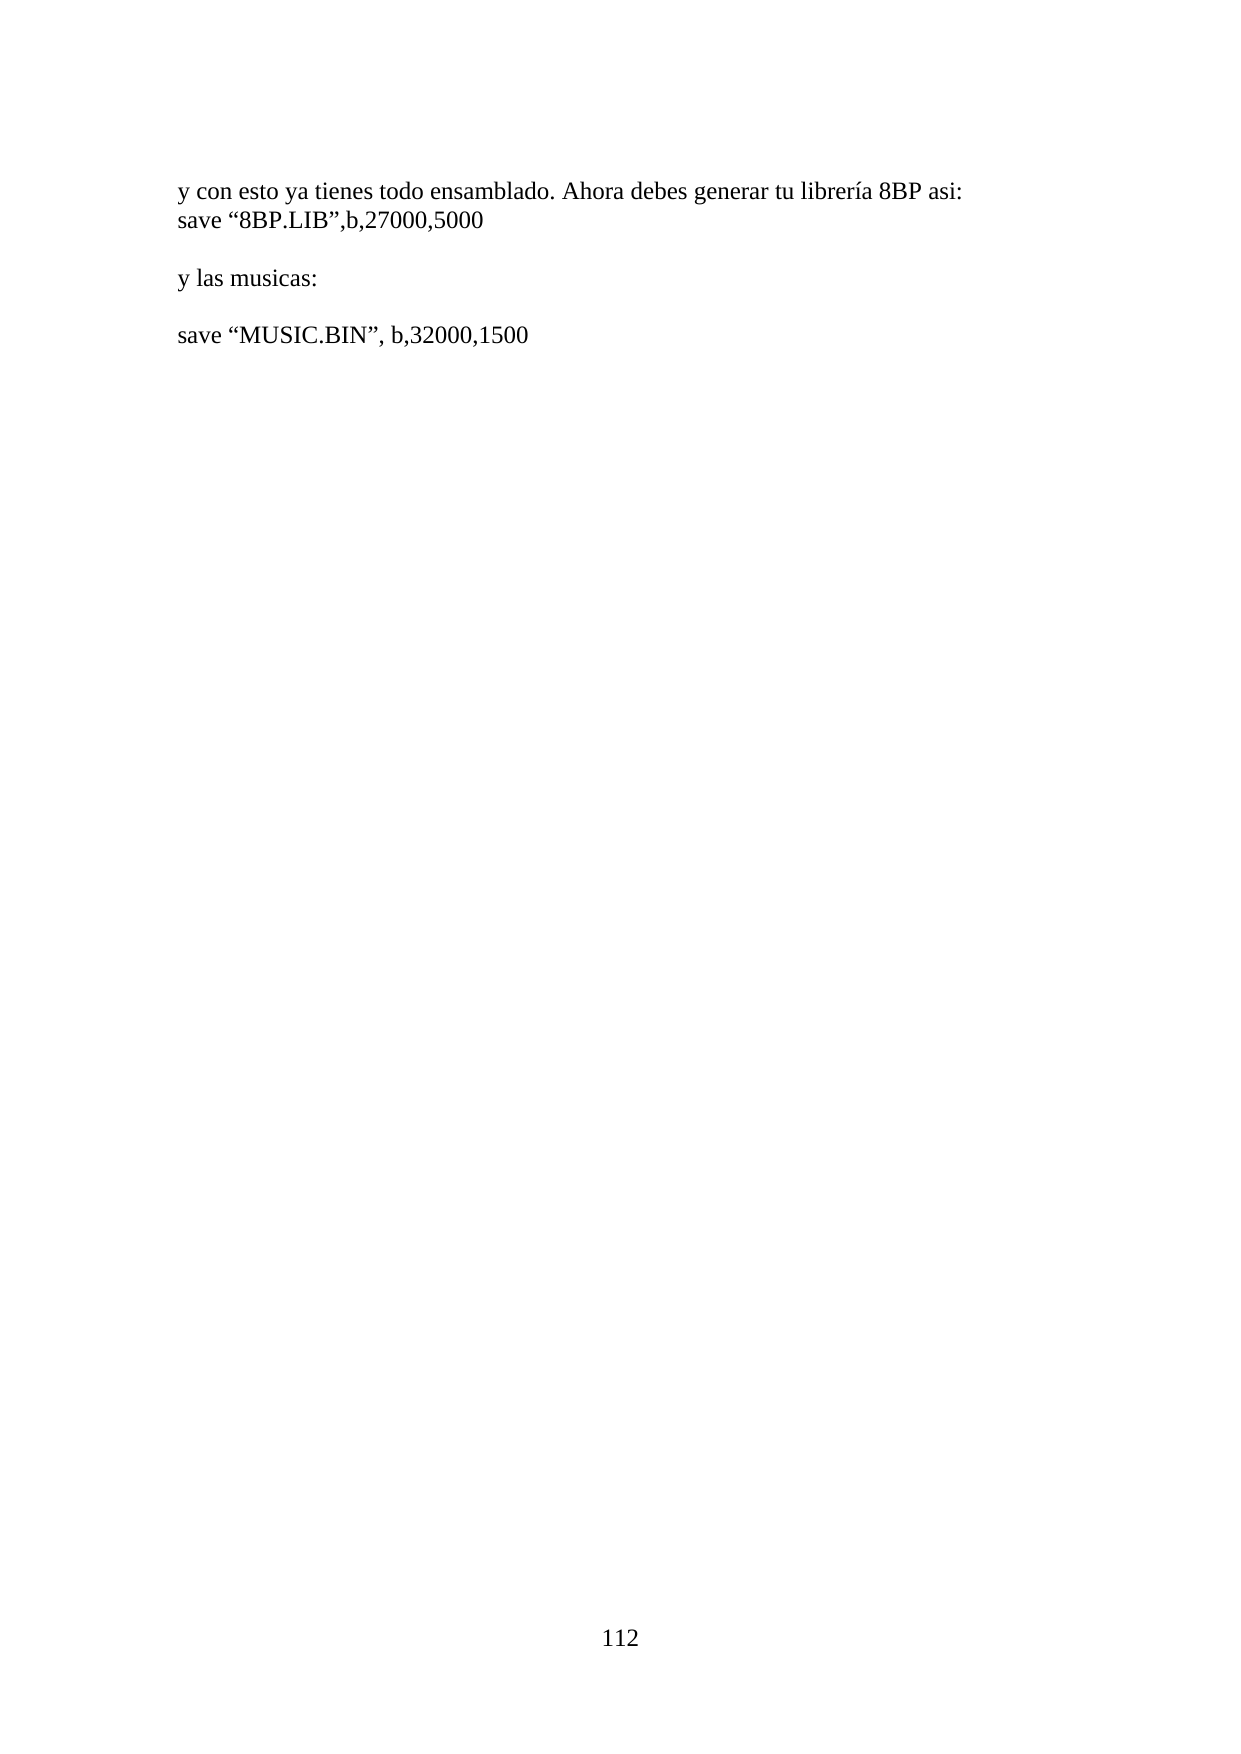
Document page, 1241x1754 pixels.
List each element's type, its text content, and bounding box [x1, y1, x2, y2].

text save “8BP.LIB”,b,27000,5000 [177, 205, 1063, 234]
text save “MUSIC.BIN”, b,32000,1500 [177, 320, 1063, 349]
text y las musicas: [177, 263, 1063, 291]
text y con esto ya tienes todo ensamblado. Ahora debes generar tu librería 8BP asi: [177, 176, 1063, 205]
